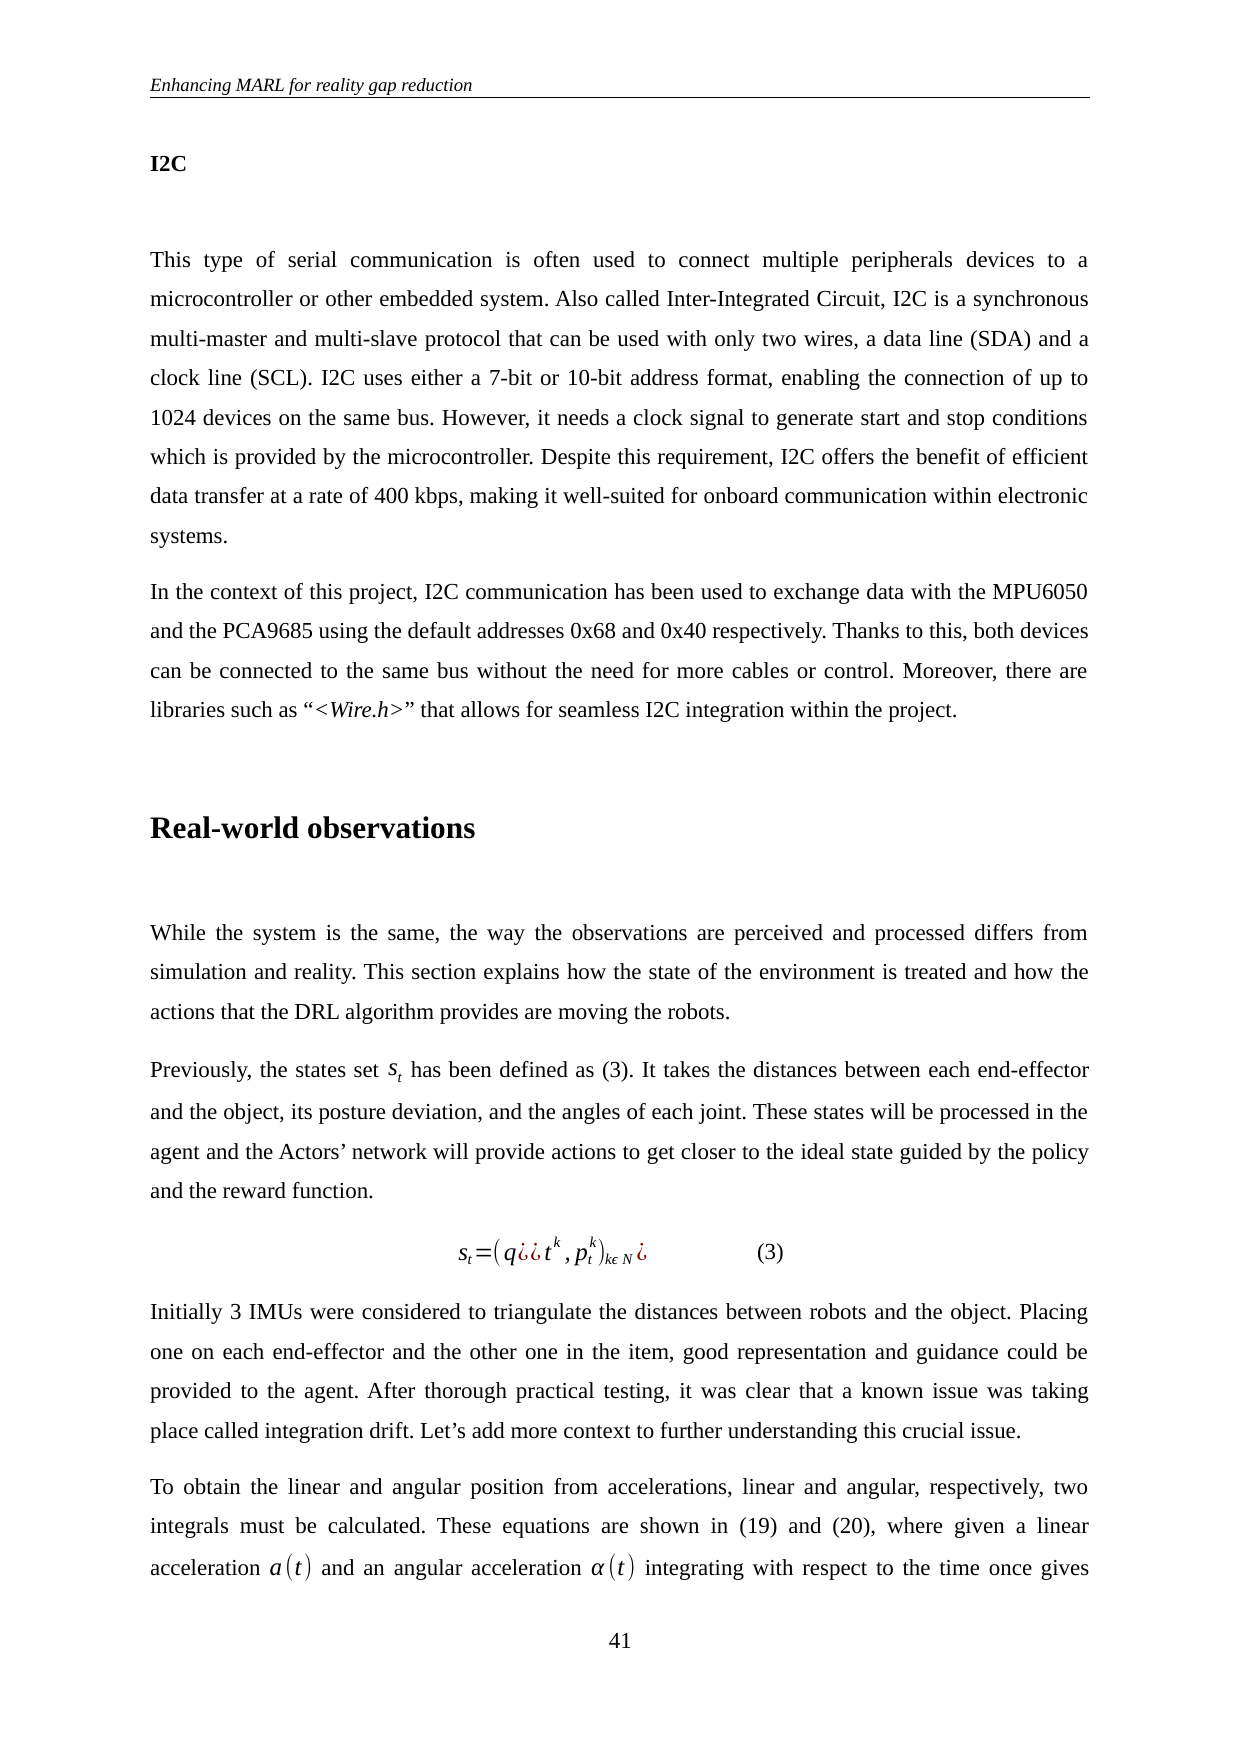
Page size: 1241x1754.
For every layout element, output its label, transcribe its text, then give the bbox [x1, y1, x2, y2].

text This type of serial communication is often used to connect multiple peripherals devices to a microcontroller or other embedded system. Also called Inter-Integrated Circuit, I2C is a synchronous multi-master and multi-slave protocol that can be used with only two wires, a data line (SDA) and a clock line (SCL). I2C uses either a 7-bit or 10-bit address format, enabling the connection of up to 1024 devices on the same bus. However, it needs a clock signal to generate start and stop conditions which is provided by the microcontroller. Despite this requirement, I2C offers the benefit of efficient data transfer at a rate of 400 kbps, making it well-suited for onboard communication within electronic systems. [150, 246, 1090, 548]
subtitle I2C [150, 150, 1090, 176]
subtitle Real-world observations [150, 809, 1090, 845]
text (3) [150, 1233, 1090, 1268]
text Previously, the states set has been defined as (3). It takes the distances between each end-effector and the object, its posture deviation, and the angles of each joint. These states will be processed in the agent and the Actors’ network will provide actions to get closer to the ideal state guided by the policy and the reward function. [150, 1054, 1090, 1204]
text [150, 1473, 1090, 1582]
text In the context of this project, I2C communication has been used to exchange data with the MPU6050 and the PCA9685 using the default addresses 0x68 and 0x40 respectively. Thanks to this, both devices can be connected to the same bus without the need for more cables or control. Moreover, there are libraries such as “<Wire.h>” that allows for seamless I2C integration within the project. [150, 578, 1090, 723]
text Initially 3 IMUs were considered to triangulate the distances between robots and the object. Placing one on each end-effector and the other one in the item, good representation and guidance could be provided to the agent. After thorough practical testing, it was clear that a known issue was taking place called integration drift. Let’s add more context to further understanding this crucial issue. [150, 1298, 1090, 1443]
text While the system is the same, the way the observations are perceived and processed differs from simulation and reality. This section explains how the state of the environment is treated and how the actions that the DRL algorithm provides are moving the robots. [150, 919, 1090, 1024]
